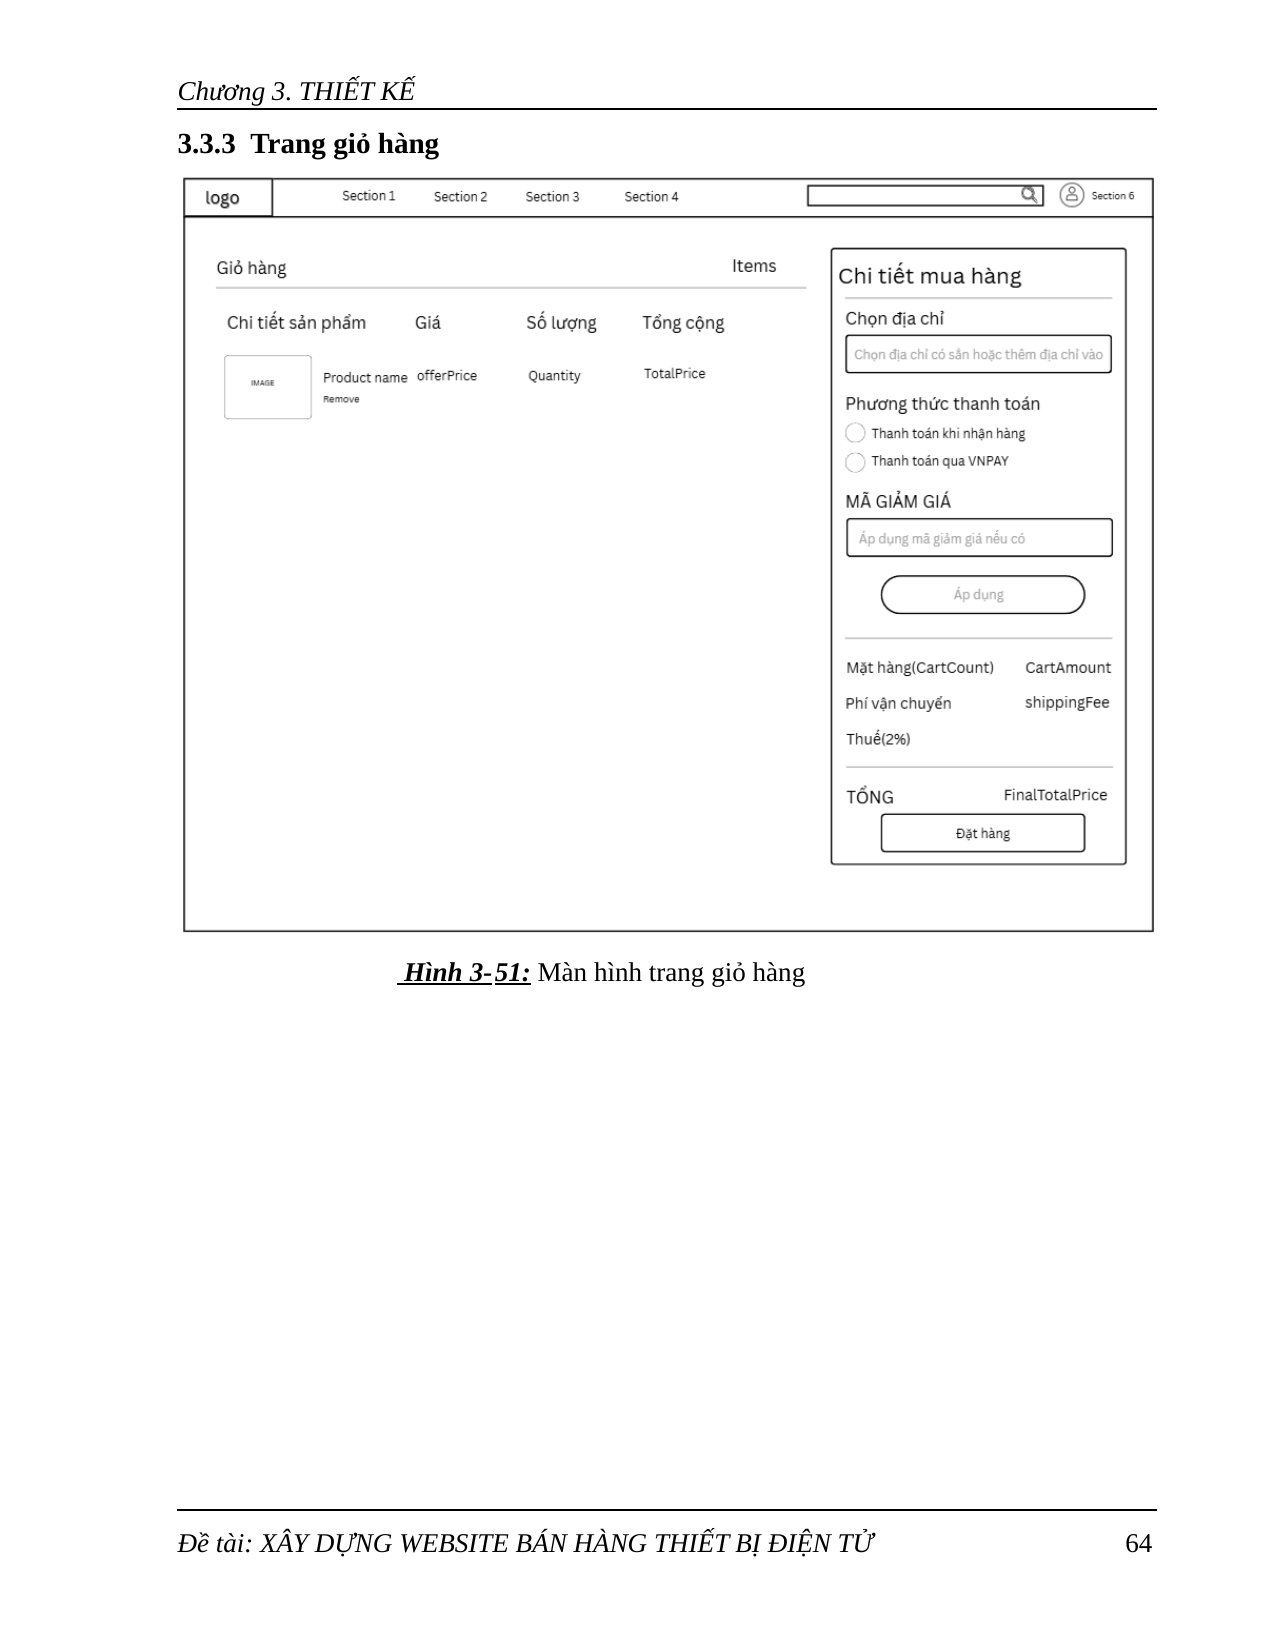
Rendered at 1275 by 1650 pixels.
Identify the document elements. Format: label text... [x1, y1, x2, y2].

picture [179, 173, 1155, 935]
subtitle Trang giỏ hàng [177, 126, 1157, 160]
